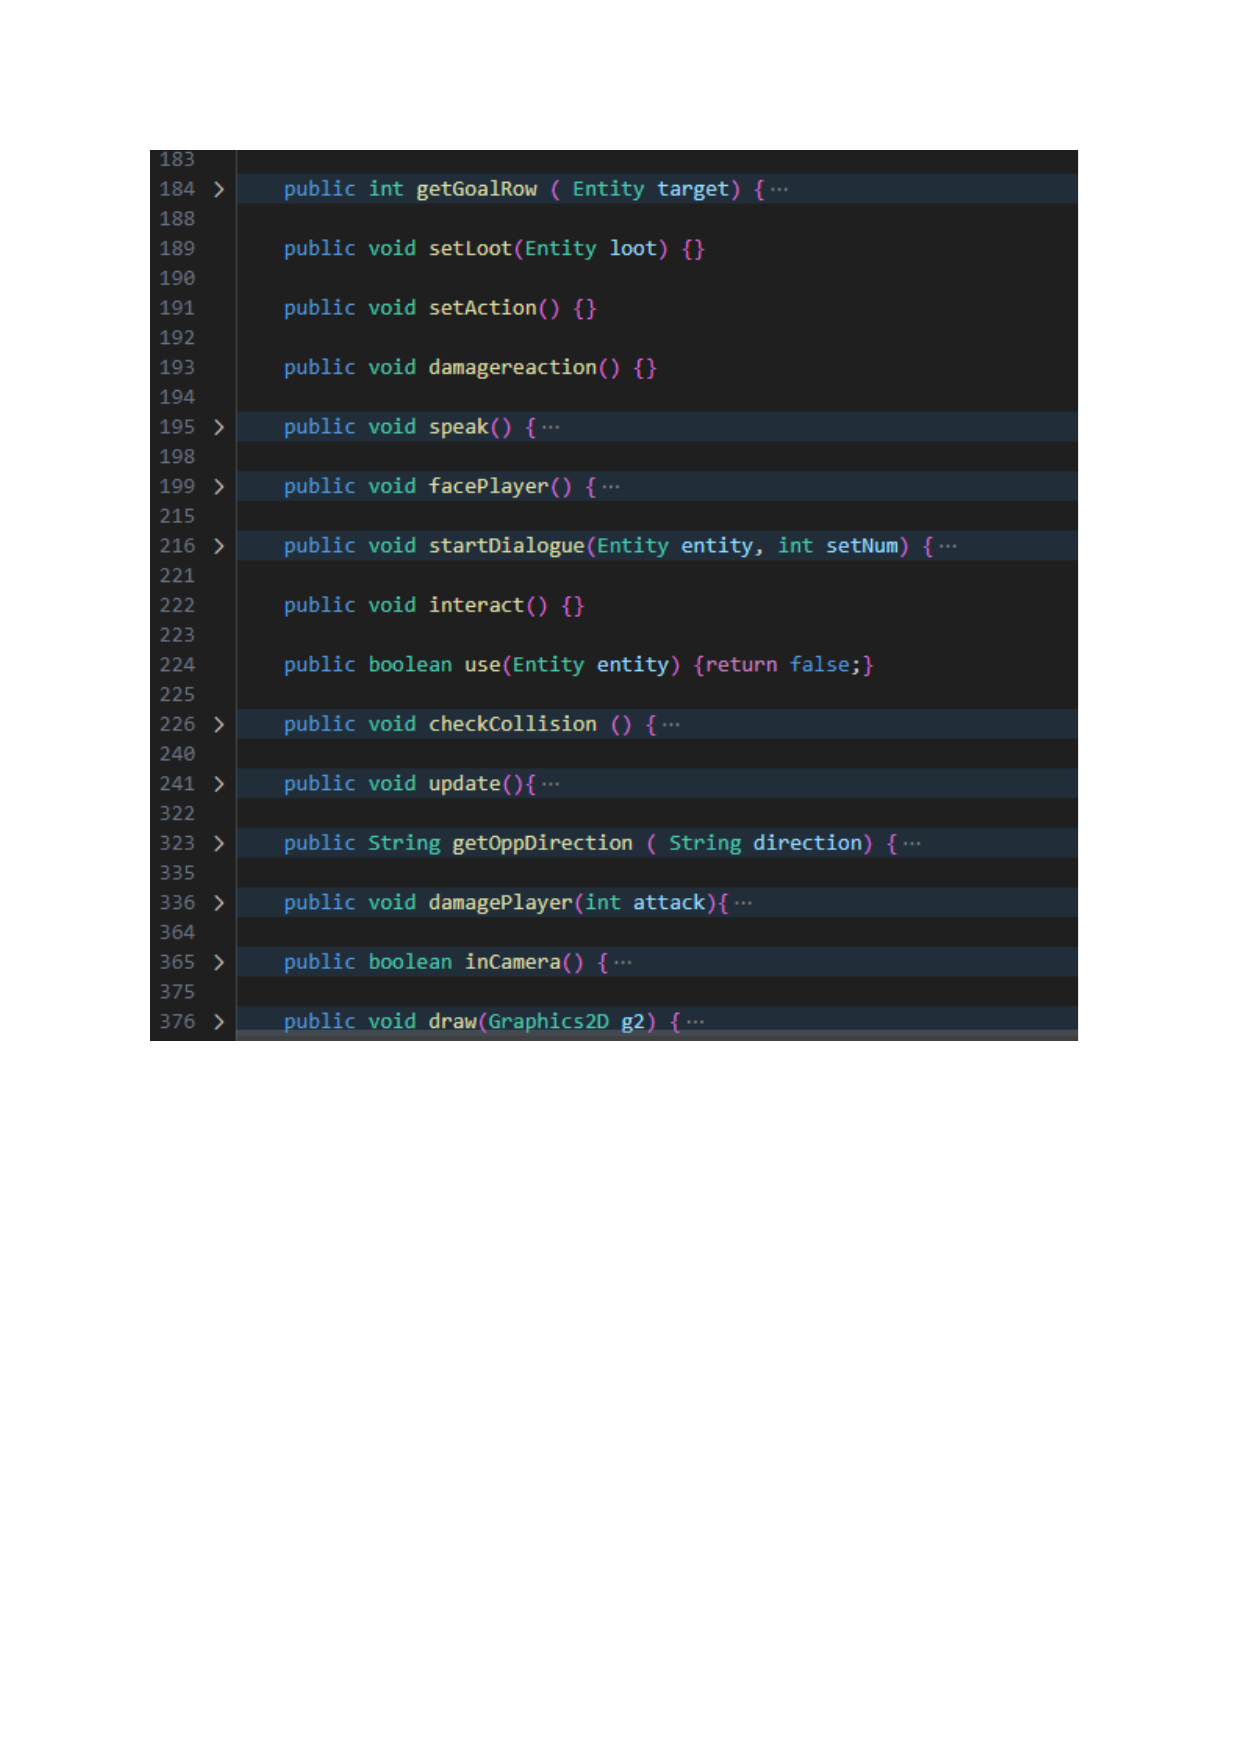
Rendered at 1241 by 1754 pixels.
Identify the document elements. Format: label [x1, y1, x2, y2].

picture [150, 150, 1079, 1041]
